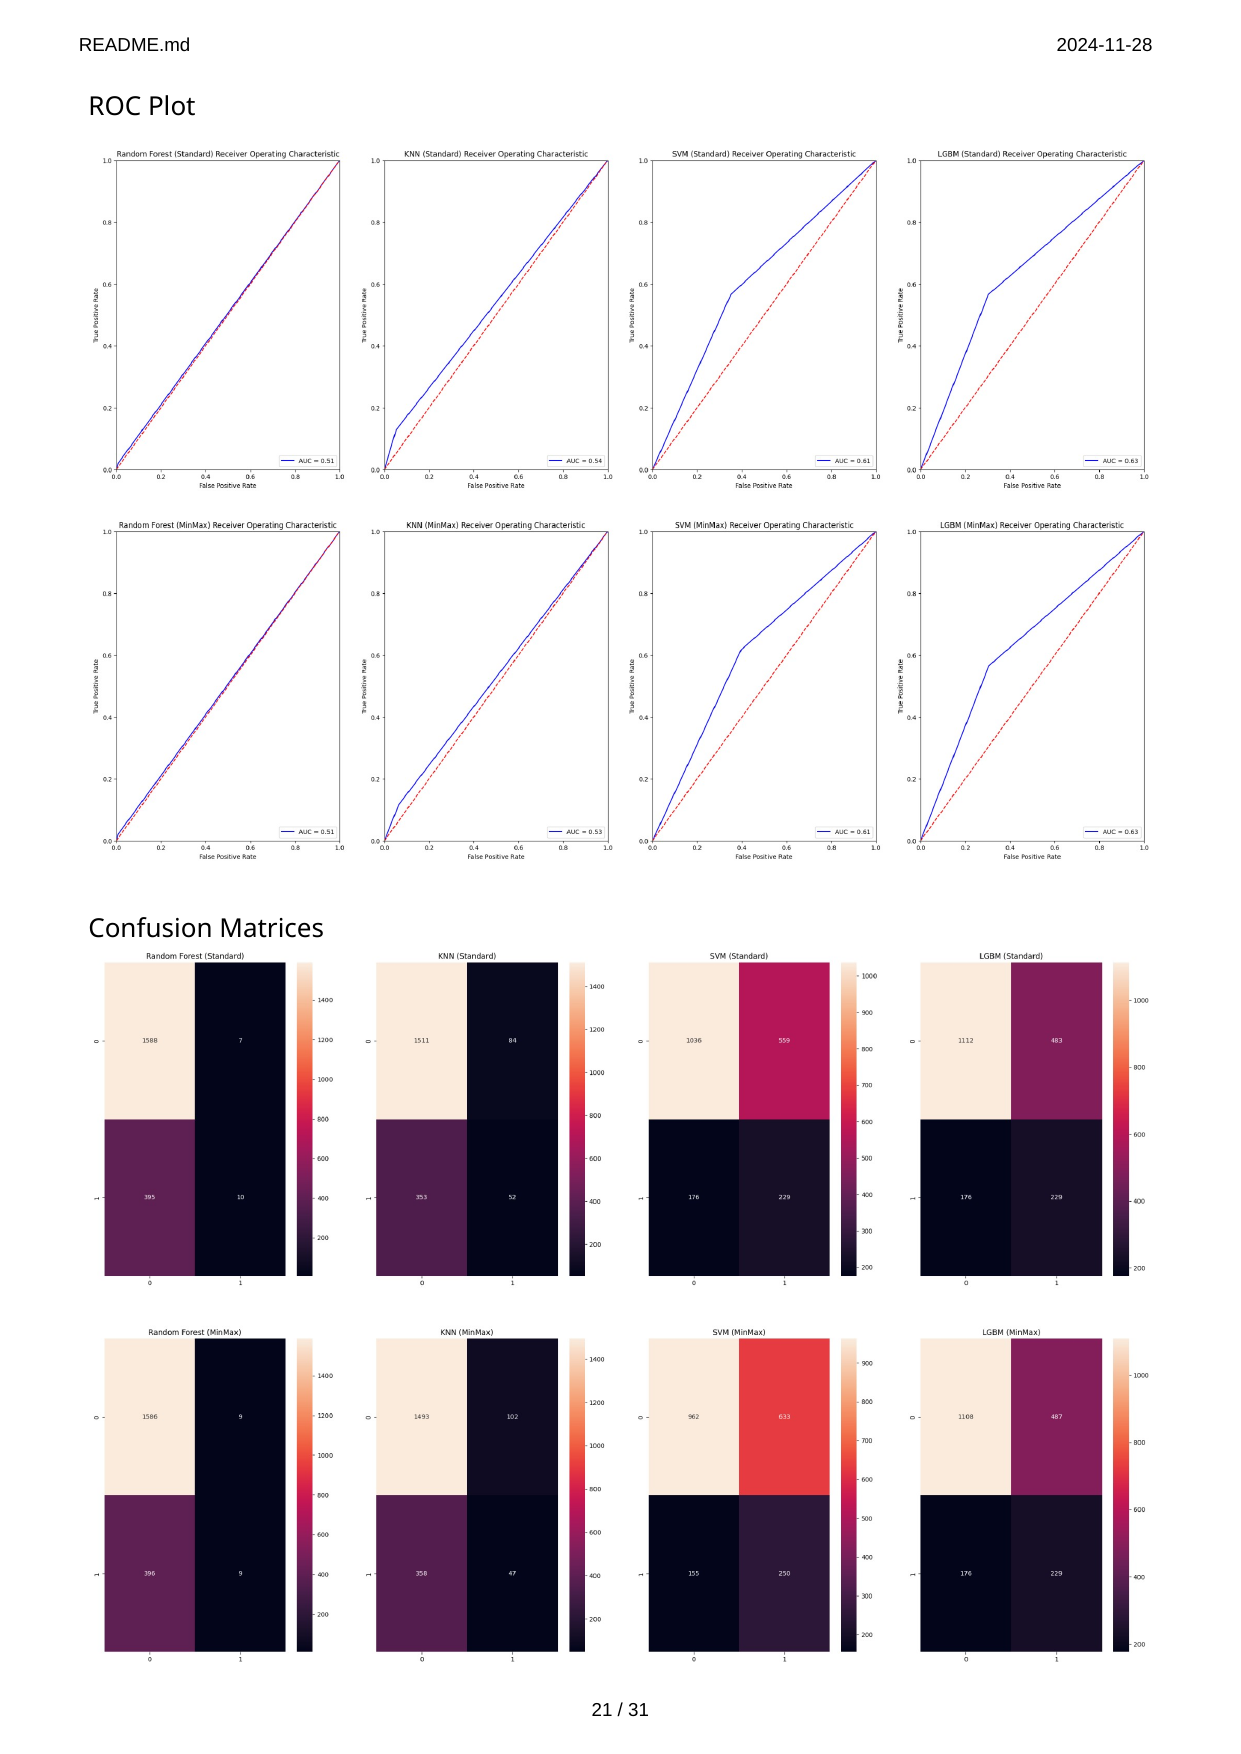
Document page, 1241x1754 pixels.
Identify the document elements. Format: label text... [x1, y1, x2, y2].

picture [89, 146, 1153, 864]
subtitle ROC Plot [89, 87, 1153, 123]
subtitle Confusion Matrices [88, 910, 1152, 946]
picture [89, 948, 1153, 1667]
